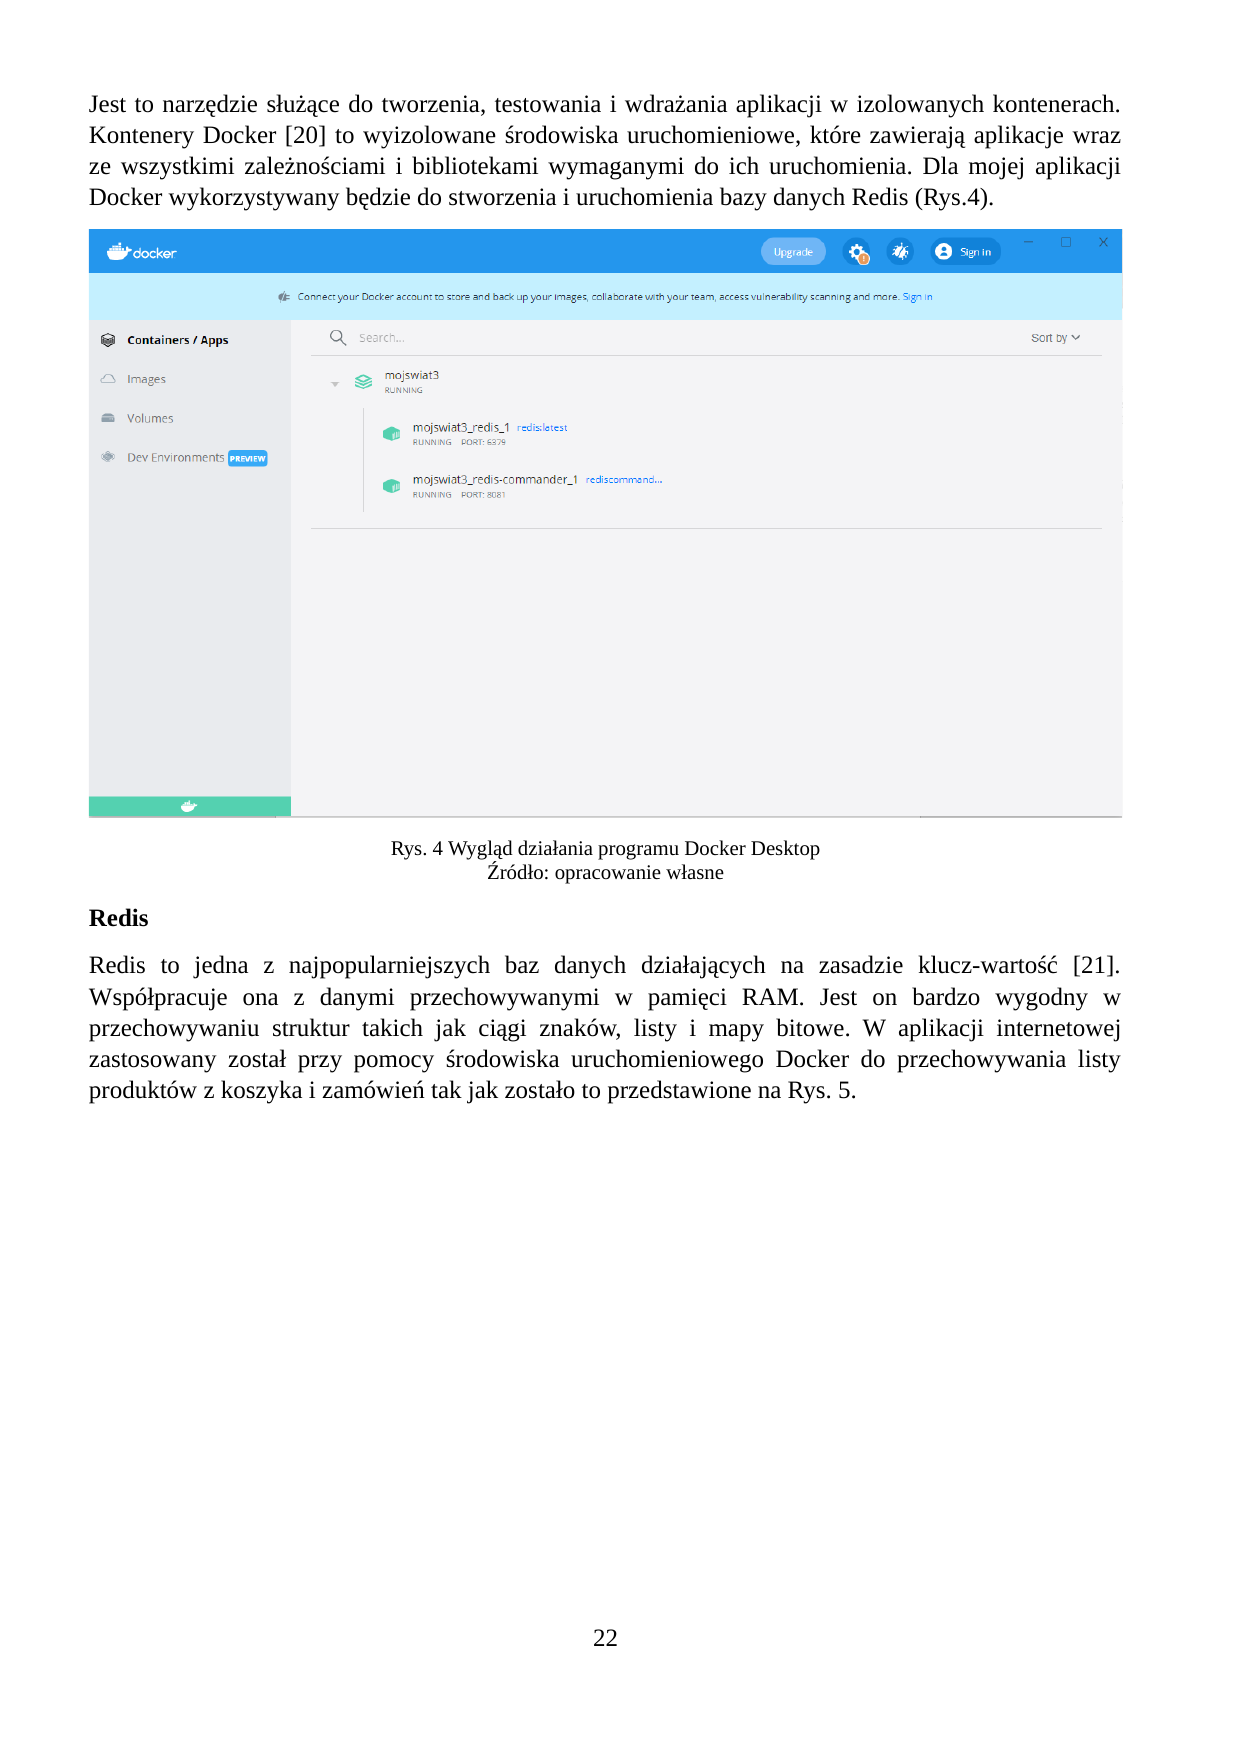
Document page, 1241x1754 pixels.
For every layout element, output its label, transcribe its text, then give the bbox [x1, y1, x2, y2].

picture [88, 229, 1123, 818]
text Źródło: opracowanie własne [89, 860, 1122, 884]
text Jest to narzędzie służące do tworzenia, testowania i wdrażania aplikacji w izolowanych kontenerach. Kontenery Docker [20] to wyizolowane środowiska uruchomieniowe, które zawierają aplikacje wraz ze wszystkimi zależnościami i bibliotekami wymaganymi do ich uruchomienia. Dla mojej aplikacji Docker wykorzystywany będzie do stworzenia i uruchomienia bazy danych Redis (Rys.4). [89, 89, 1122, 211]
text Rys. 4 Wygląd działania programu Docker Desktop [89, 836, 1122, 860]
text Redis [89, 903, 1122, 932]
text Redis to jedna z najpopularniejszych baz danych działających na zasadzie klucz-wartość [21]. Współpracuje ona z danymi przechowywanymi w pamięci RAM. Jest on bardzo wygodny w przechowywaniu struktur takich jak ciągi znaków, listy i mapy bitowe. W aplikacji internetowej zastosowany został przy pomocy środowiska uruchomieniowego Docker do przechowywania listy produktów z koszyka i zamówień tak jak zostało to przedstawione na Rys. 5. [89, 951, 1122, 1103]
